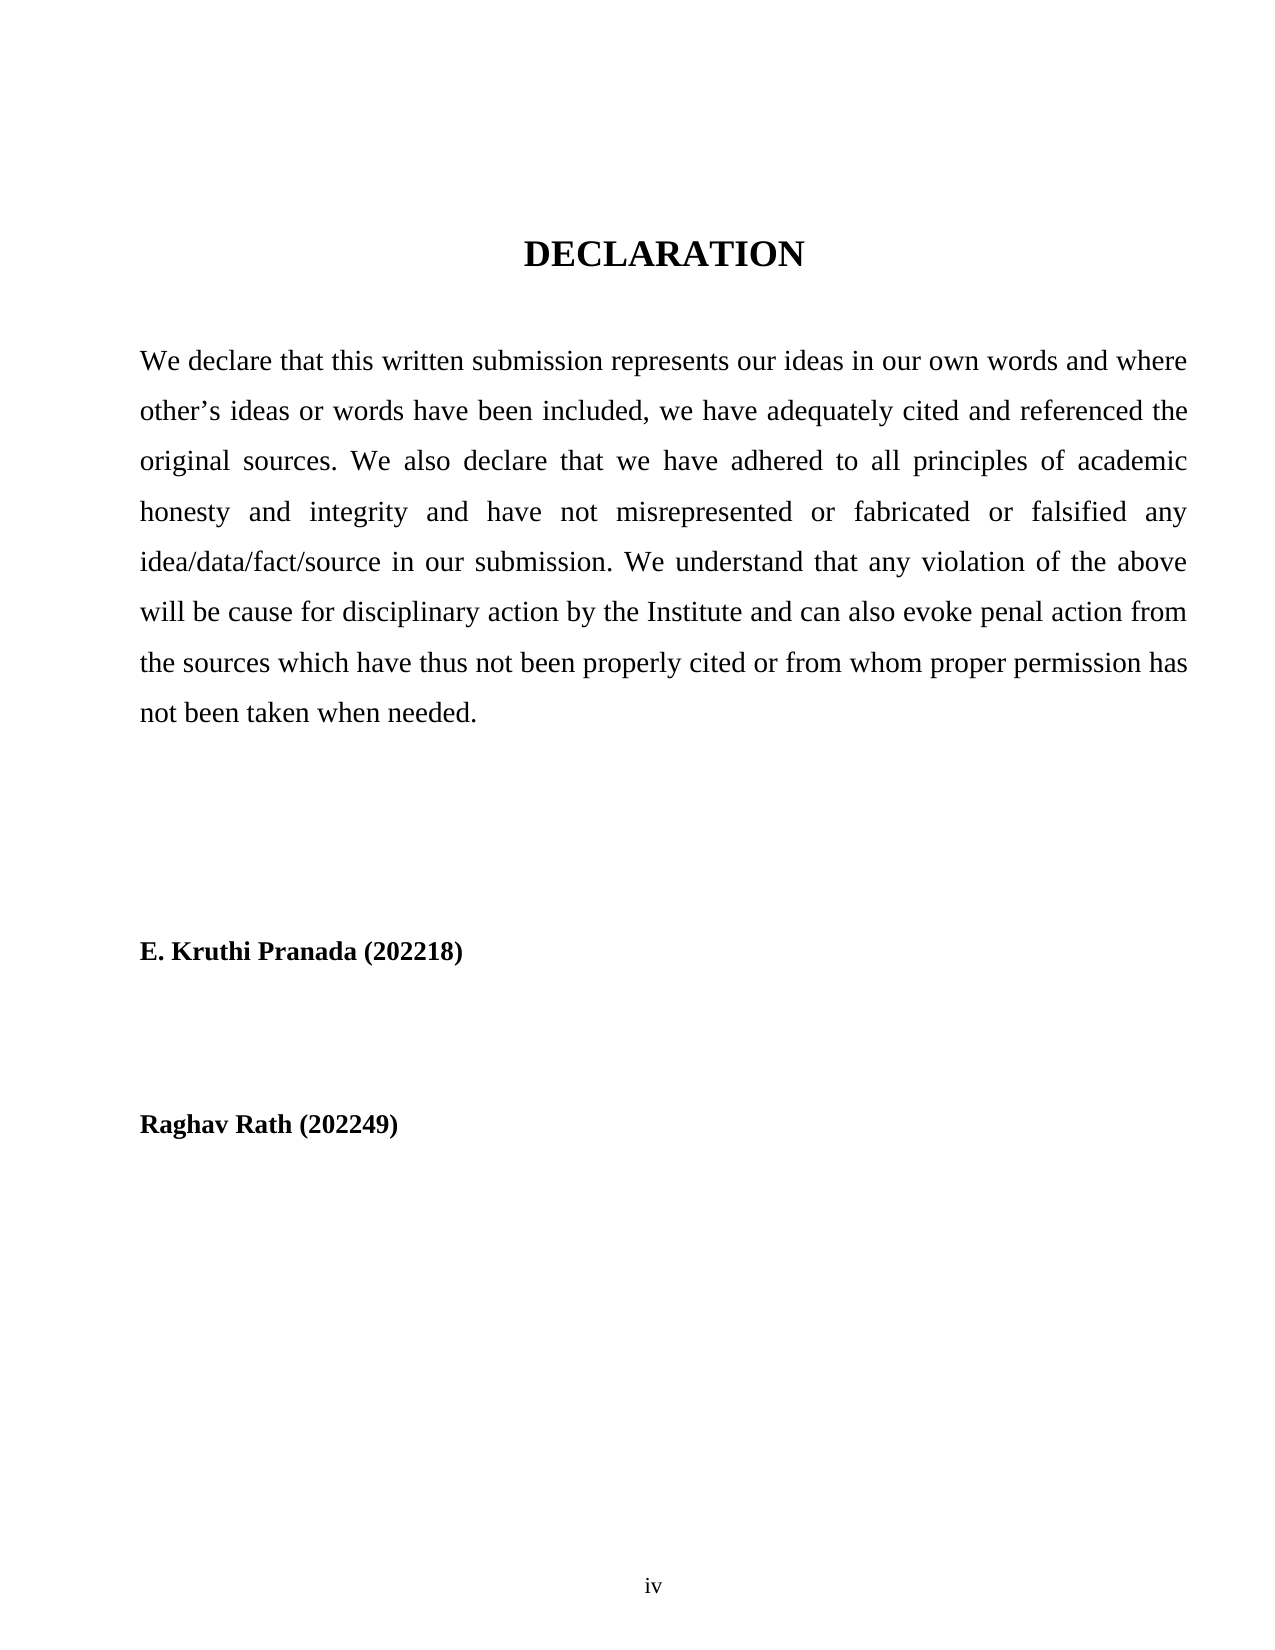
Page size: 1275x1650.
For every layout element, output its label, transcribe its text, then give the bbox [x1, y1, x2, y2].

text E. Kruthi Pranada (202218) [139, 935, 1223, 967]
subtitle DECLARATION [106, 232, 1223, 275]
text Raghav Rath (202249) [139, 1109, 1223, 1140]
text We declare that this written submission represents our ideas in our own words and where other’s ideas or words have been included, we have adequately cited and referenced the original sources. We also declare that we have adhered to all principles of academic honesty and integrity and have not misrepresented or fabricated or falsified any idea/data/fact/source in our submission. We understand that any violation of the above will be cause for disciplinary action by the Institute and can also evoke penal action from the sources which have thus not been properly cited or from whom proper permission has not been taken when needed. [139, 343, 1189, 729]
